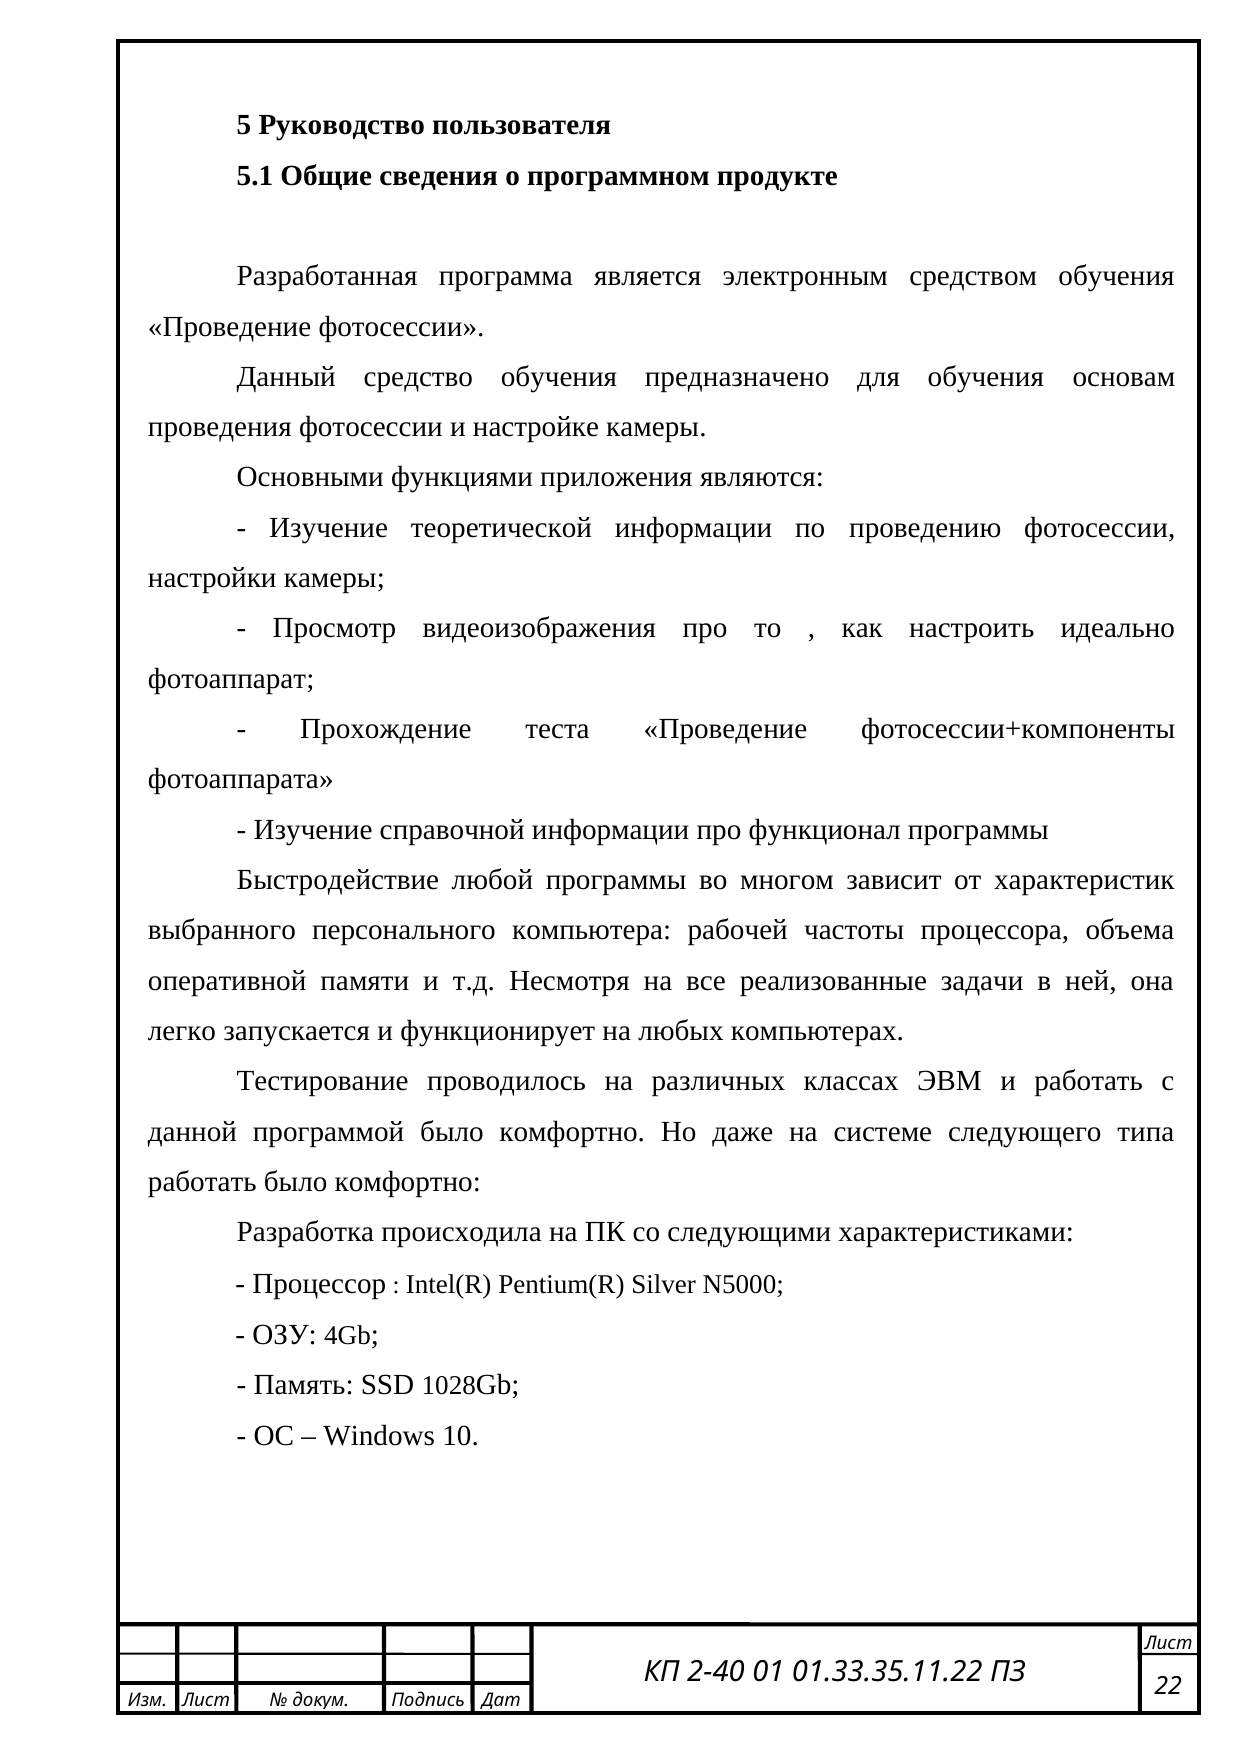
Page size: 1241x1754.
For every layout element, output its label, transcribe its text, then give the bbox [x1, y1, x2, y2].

text - Процессор : Intel(R) Pentium(R) Silver N5000; [148, 1267, 1175, 1300]
text Тестирование проводилось на различных классах ЭВМ и работать с данной программой было комфортно. Но даже на системе следующего типа работать было комфортно: [148, 1063, 1175, 1197]
text Разработка происходила на ПК со следующими характеристиками: [148, 1214, 1175, 1248]
text Разработанная программа является электронным средством обучения «Проведение фотосессии». [148, 258, 1175, 342]
text 5 Руководство пользователя [148, 107, 1175, 141]
text - ОС – Windows 10. [148, 1418, 1175, 1451]
text - ОЗУ: 4Gb; [148, 1317, 1175, 1351]
text Быстродействие любой программы во многом зависит от характеристик выбранного персонального компьютера: рабочей частоты процессора, объема оперативной памяти и т.д. Несмотря на все реализованные задачи в ней, она легко запускается и функционирует на любых компьютерах. [148, 862, 1175, 1047]
text - Прохождение теста «Проведение фотосессии+компоненты фотоаппарата» [148, 711, 1175, 795]
text - Память: SSD 1028Gb; [148, 1367, 1175, 1401]
text - Изучение теоретической информации по проведению фотосессии, настройки камеры; [148, 510, 1175, 594]
text - Просмотр видеоизображения про то , как настроить идеально фотоаппарат; [148, 611, 1175, 694]
text Данный средство обучения предназначено для обучения основам проведения фотосессии и настройке камеры. [148, 359, 1175, 443]
text - Изучение справочной информации про функционал программы [148, 812, 1175, 845]
text 5.1 Общие сведения о программном продукте [148, 158, 1175, 191]
text Основными функциями приложения являются: [148, 459, 1175, 493]
